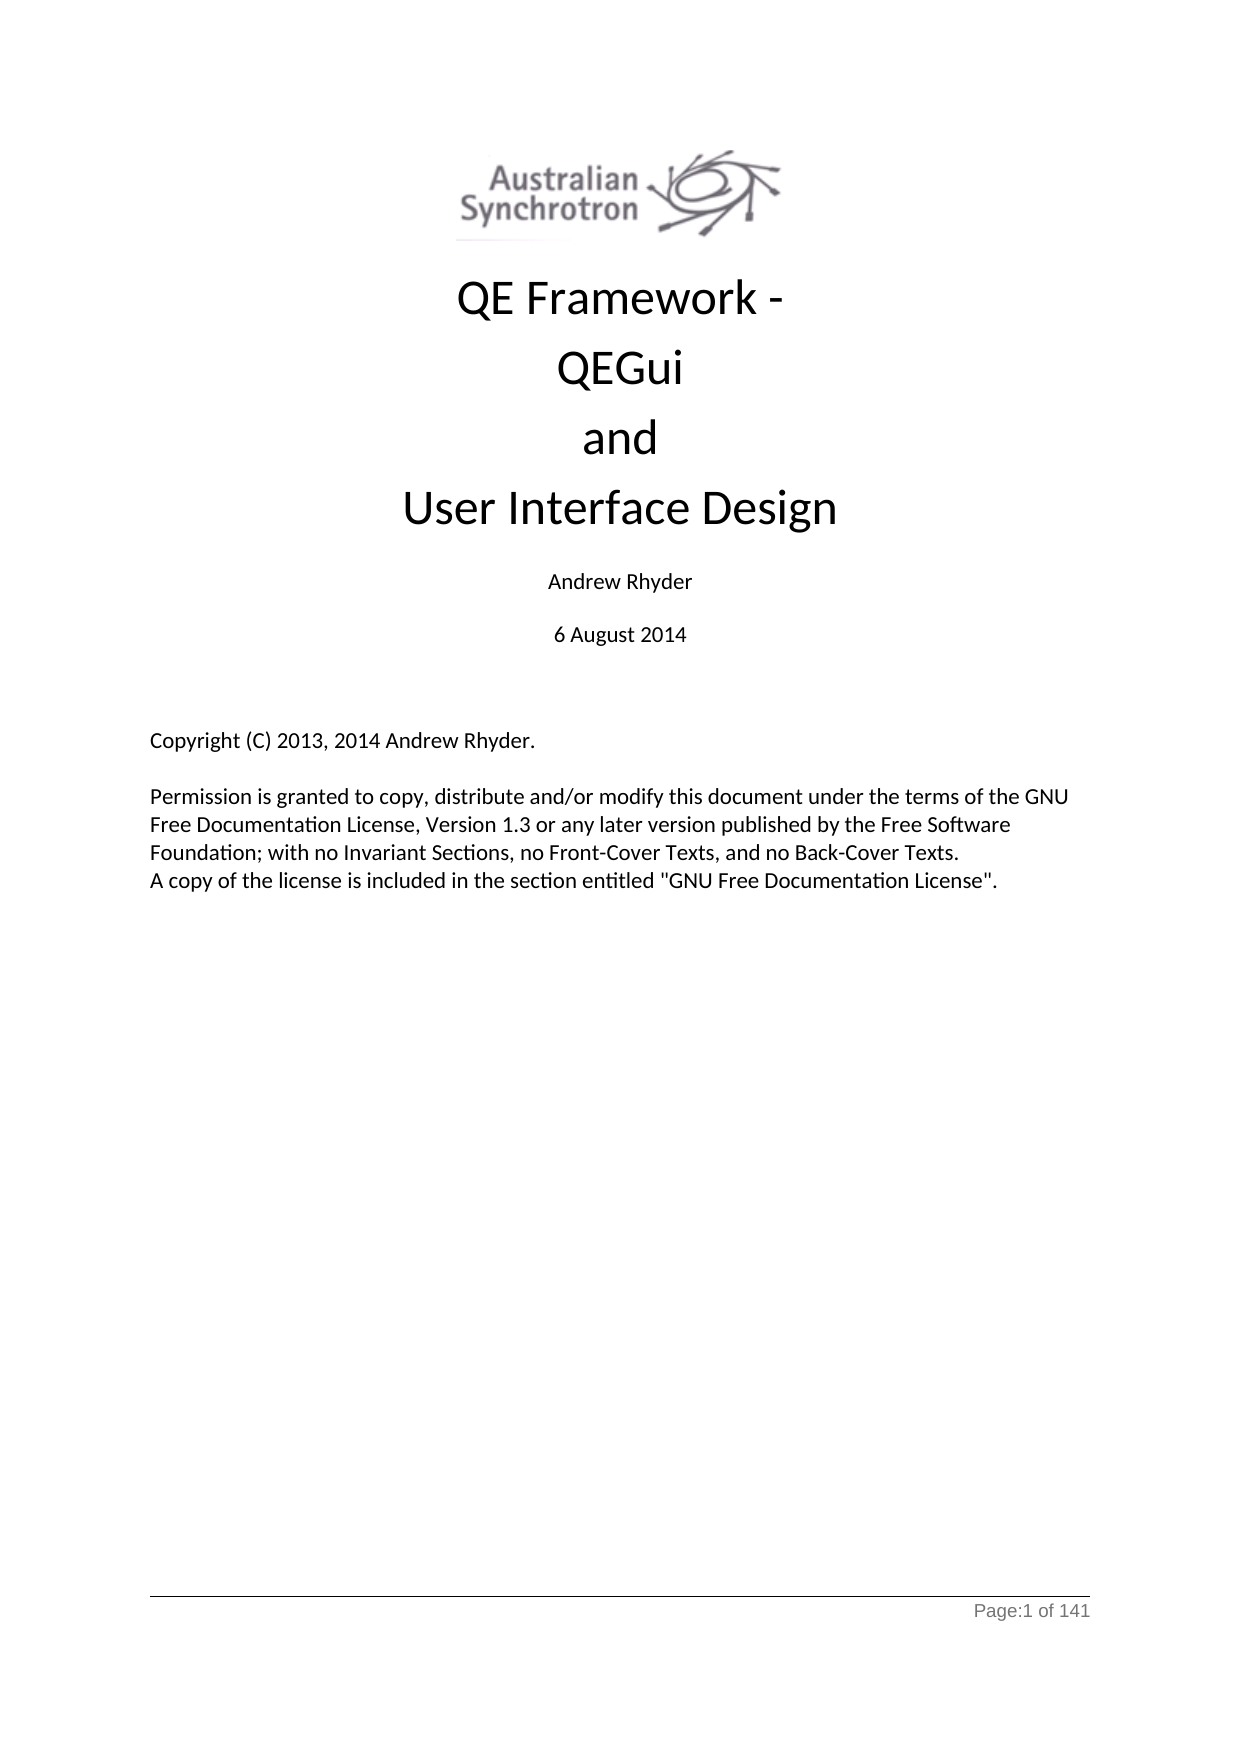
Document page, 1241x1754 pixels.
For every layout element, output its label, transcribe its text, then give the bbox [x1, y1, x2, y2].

text QE Framework - QEGui and User Interface Design [150, 266, 1090, 537]
text Copyright (C) 2013, 2014 Andrew Rhyder. [150, 726, 1090, 782]
text Andrew Rhyder [150, 567, 1090, 595]
text 6 August 2014 [150, 620, 1090, 648]
text Permission is granted to copy, distribute and/or modify this document under the terms of the GNU Free Documentation License, Version 1.3 or any later version published by the Free Software Foundation; with no Invariant Sections, no Front-Cover Texts, and no Back-Cover Texts. A copy of the license is included in the section entitled "GNU Free Documentation License". [150, 782, 1090, 894]
picture [456, 150, 785, 241]
